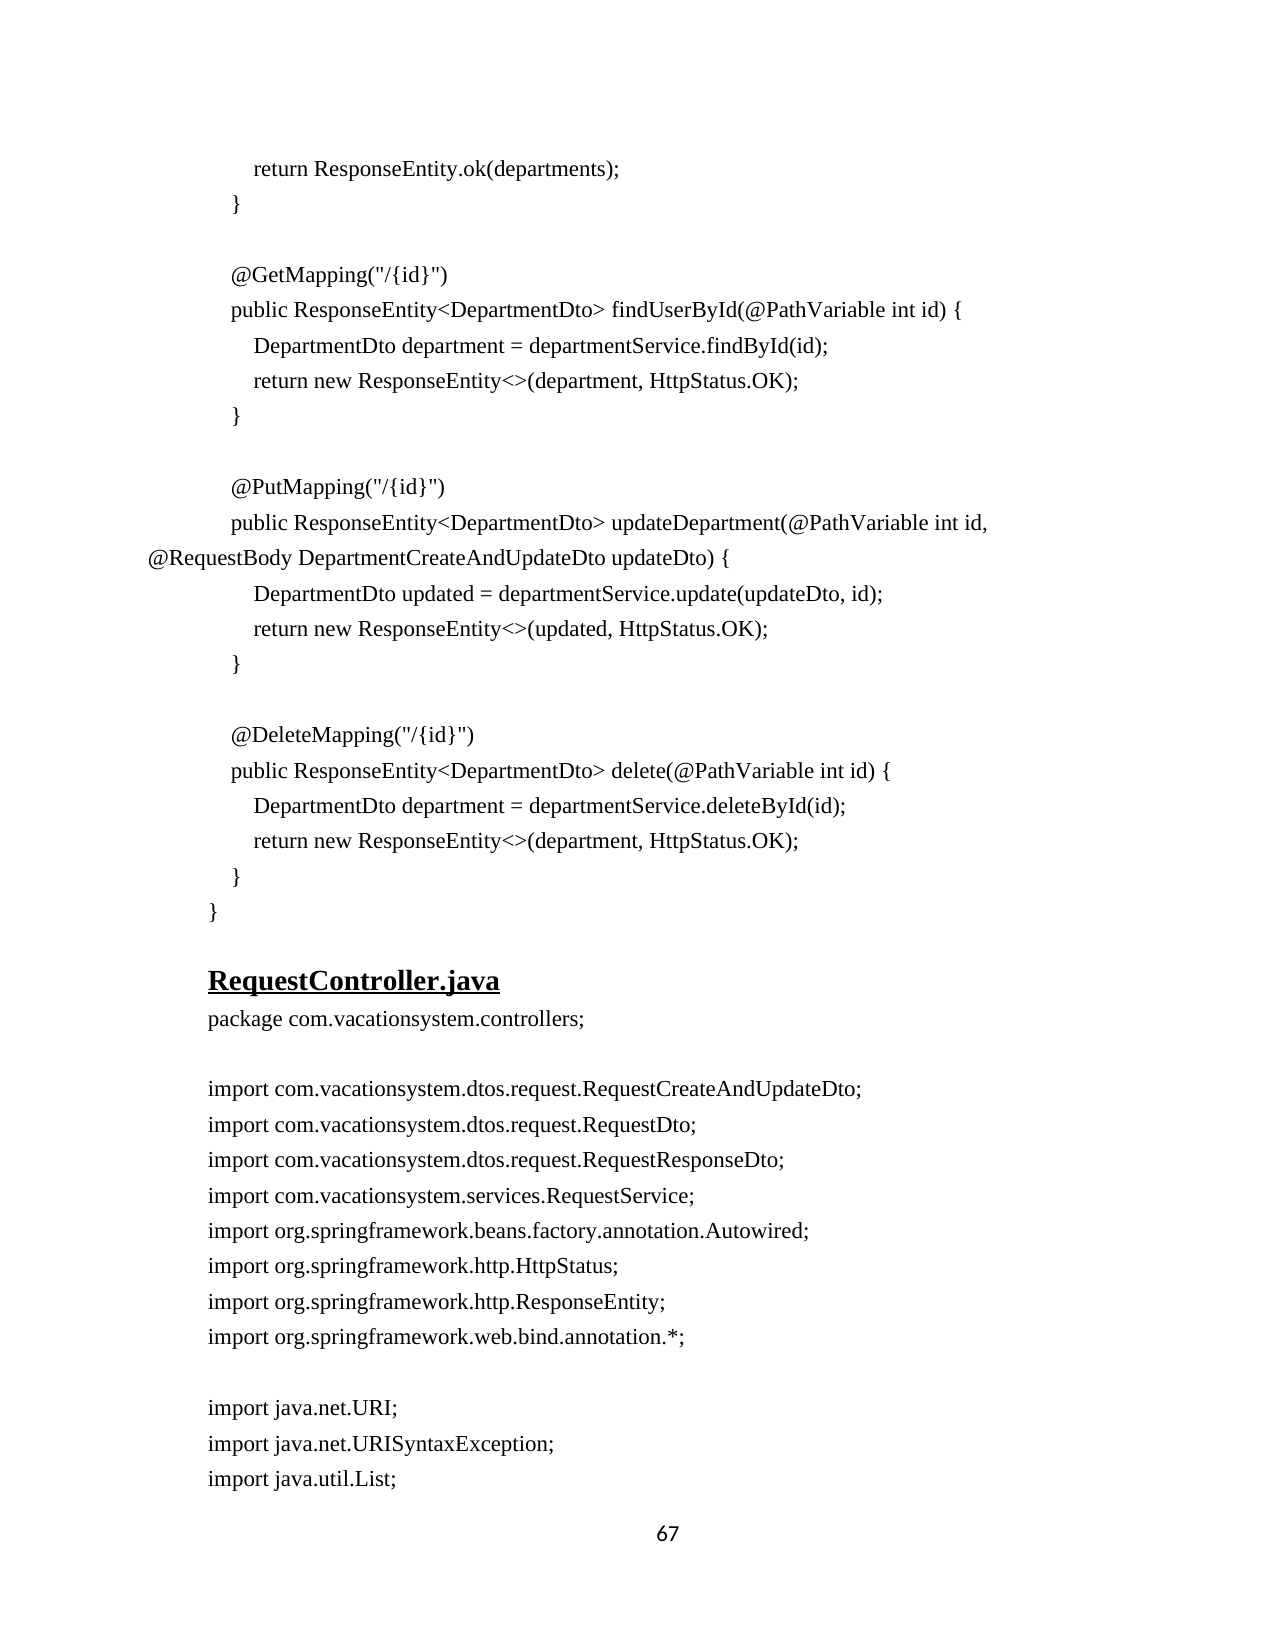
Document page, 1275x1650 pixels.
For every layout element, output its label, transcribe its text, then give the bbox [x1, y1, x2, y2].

text public ResponseEntity<DepartmentDto> delete(@PathVariable int id) { [148, 750, 1127, 785]
text public ResponseEntity<DepartmentDto> updateDepartment(@PathVariable int id, @RequestBody DepartmentCreateAndUpdateDto updateDto) { [148, 502, 1127, 573]
text package com.vacationsystem.controllers; [148, 998, 1127, 1033]
text @DeleteMapping("/{id}") [148, 714, 1127, 750]
text import com.vacationsystem.dtos.request.RequestCreateAndUpdateDto; [148, 1068, 1127, 1104]
text import java.net.URISyntaxException; [148, 1423, 1127, 1458]
text return new ResponseEntity<>(department, HttpStatus.OK); [148, 821, 1127, 856]
text DepartmentDto updated = departmentService.update(updateDto, id); [148, 573, 1127, 608]
text @PutMapping("/{id}") [148, 466, 1127, 502]
text } [148, 856, 1127, 891]
text import com.vacationsystem.dtos.request.RequestDto; [148, 1104, 1127, 1139]
text import java.net.URI; [148, 1387, 1127, 1423]
text import org.springframework.http.ResponseEntity; [148, 1281, 1127, 1316]
text @GetMapping("/{id}") [148, 254, 1127, 289]
text } [148, 183, 1127, 218]
text DepartmentDto department = departmentService.findById(id); [148, 325, 1127, 360]
text } [148, 891, 1127, 927]
text import com.vacationsystem.services.RequestService; [148, 1175, 1127, 1210]
text return new ResponseEntity<>(updated, HttpStatus.OK); [148, 608, 1127, 643]
text return new ResponseEntity<>(department, HttpStatus.OK); [148, 360, 1127, 396]
text RequestController.java [148, 962, 1127, 998]
text import org.springframework.http.HttpStatus; [148, 1246, 1127, 1281]
text public ResponseEntity<DepartmentDto> findUserById(@PathVariable int id) { [148, 289, 1127, 325]
text } [148, 643, 1127, 679]
text import org.springframework.beans.factory.annotation.Autowired; [148, 1210, 1127, 1246]
text DepartmentDto department = departmentService.deleteById(id); [148, 785, 1127, 821]
text } [148, 396, 1127, 431]
text import org.springframework.web.bind.annotation.*; [148, 1316, 1127, 1352]
text import java.util.List; [148, 1458, 1127, 1493]
text import com.vacationsystem.dtos.request.RequestResponseDto; [148, 1139, 1127, 1175]
text return ResponseEntity.ok(departments); [148, 148, 1127, 183]
